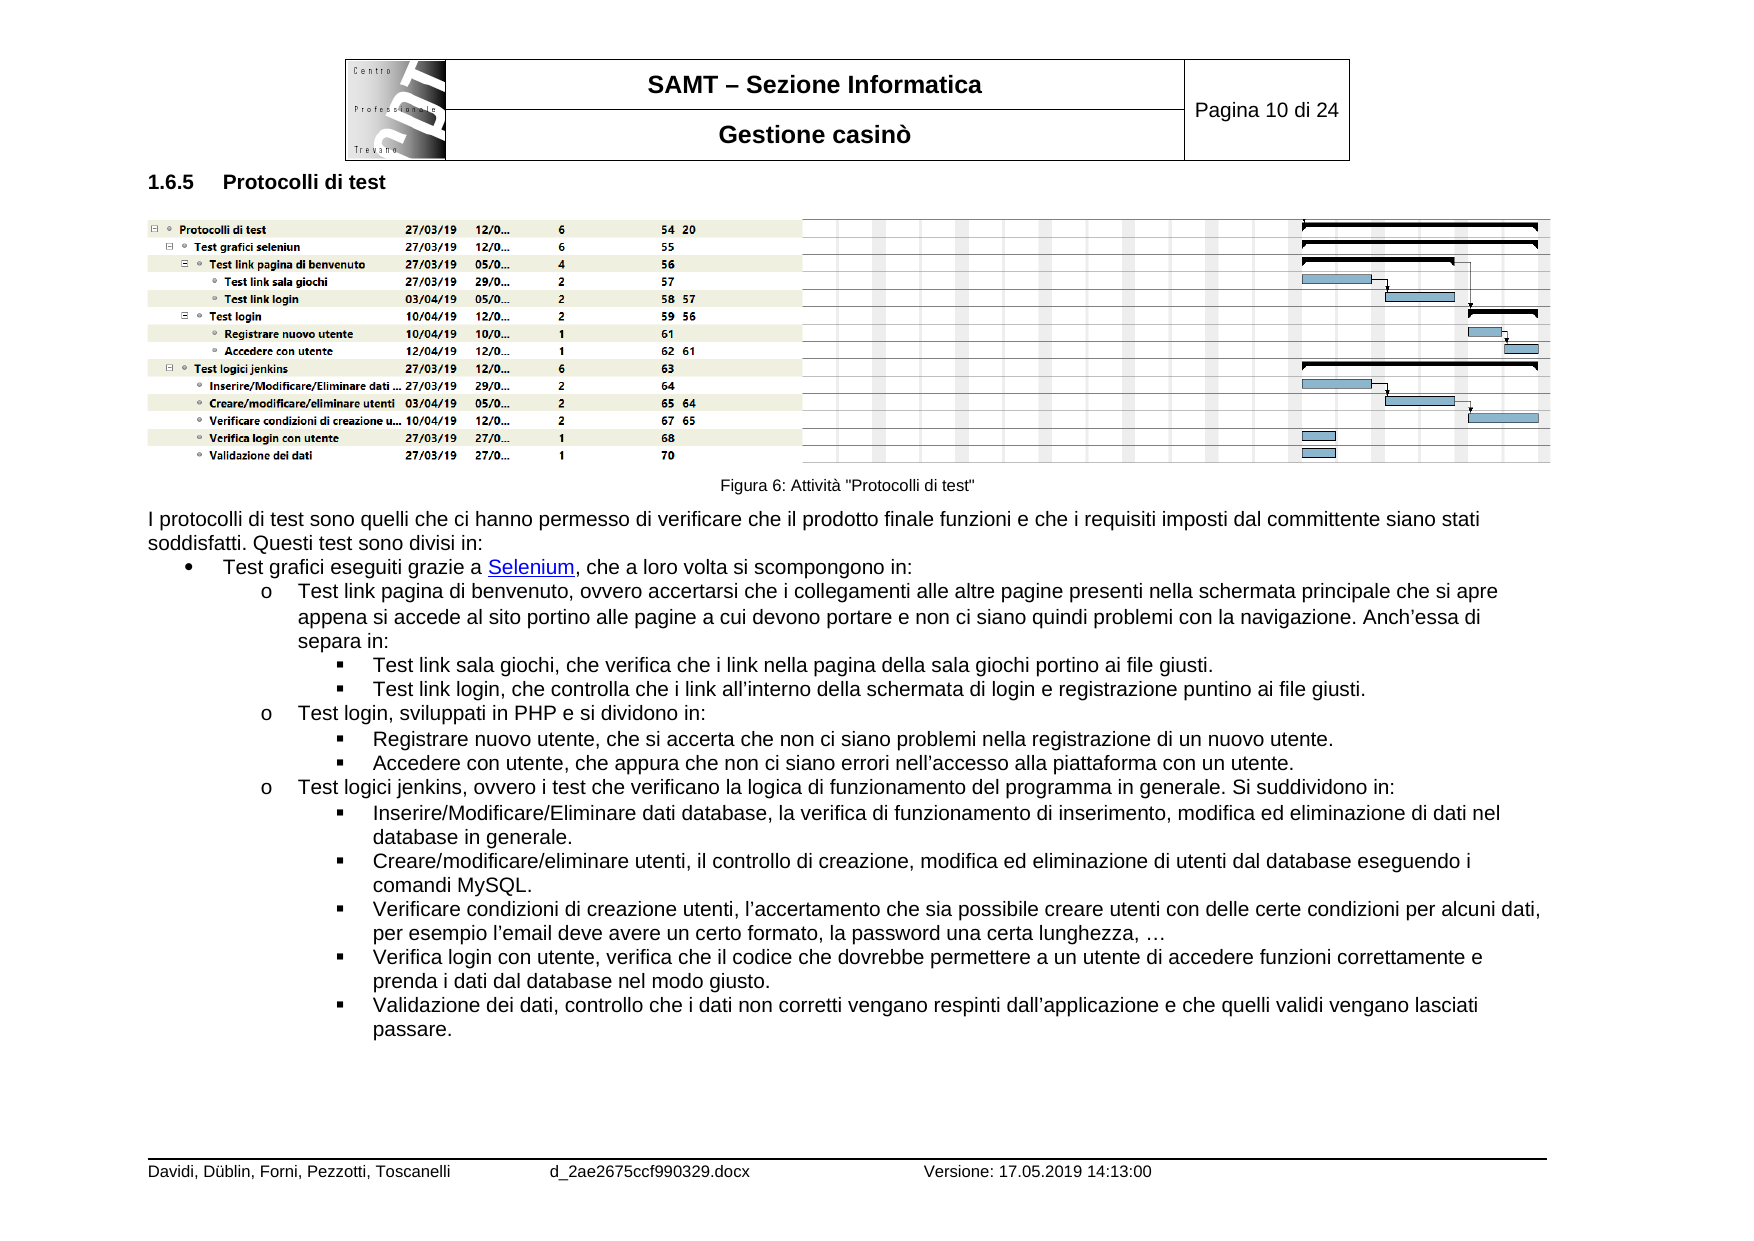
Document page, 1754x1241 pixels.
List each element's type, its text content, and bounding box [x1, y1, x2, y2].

subtitle Protocolli di test [148, 170, 1547, 194]
picture [147, 219, 1551, 463]
list Test link login, che controlla che i link all’interno della schermata di login e registrazione puntino ai file giusti. [335, 677, 1547, 701]
list Validazione dei dati, controllo che i dati non corretti vengano respinti dall’applicazione e che quelli validi vengano lasciati passare. [335, 993, 1547, 1041]
list Test grafici eseguiti grazie a Selenium, che a loro volta si scompongono in: [185, 555, 1547, 579]
list Verifica login con utente, verifica che il codice che dovrebbe permettere a un utente di accedere funzioni correttamente e prenda i dati dal database nel modo giusto. [335, 945, 1547, 993]
text I protocolli di test sono quelli che ci hanno permesso di verificare che il prodotto finale funzioni e che i requisiti imposti dal committente siano stati soddisfatti. Questi test sono divisi in: [148, 507, 1547, 555]
list Verificare condizioni di creazione utenti, l’accertamento che sia possibile creare utenti con delle certe condizioni per alcuni dati, per esempio l’email deve avere un certo formato, la password una certa lunghezza, … [335, 897, 1547, 945]
list Test login, sviluppati in PHP e si dividono in: [260, 701, 1547, 727]
list Test link pagina di benvenuto, ovvero accertarsi che i collegamenti alle altre pagine presenti nella schermata principale che si apre appena si accede al sito portino alle pagine a cui devono portare e non ci siano quindi problemi con la navigazione. Anch’essa di separa in: [260, 579, 1547, 653]
list Registrare nuovo utente, che si accerta che non ci siano problemi nella registrazione di un nuovo utente. [335, 727, 1547, 751]
list Accedere con utente, che appura che non ci siano errori nell’accesso alla piattaforma con un utente. [335, 751, 1547, 775]
list Inserire/Modificare/Eliminare dati database, la verifica di funzionamento di inserimento, modifica ed eliminazione di dati nel database in generale. [335, 801, 1547, 849]
list Creare/ modificare/eliminare utenti, il controllo di creazione, modifica ed eliminazione di utenti dal database eseguendo i comandi MySQL. [335, 849, 1547, 897]
list Test logici jenkins, ovvero i test che verificano la logica di funzionamento del programma in generale. Si suddividono in: [260, 775, 1547, 801]
list Test link sala giochi, che verifica che i link nella pagina della sala giochi portino ai file giusti. [335, 653, 1547, 677]
picture [346, 60, 445, 159]
